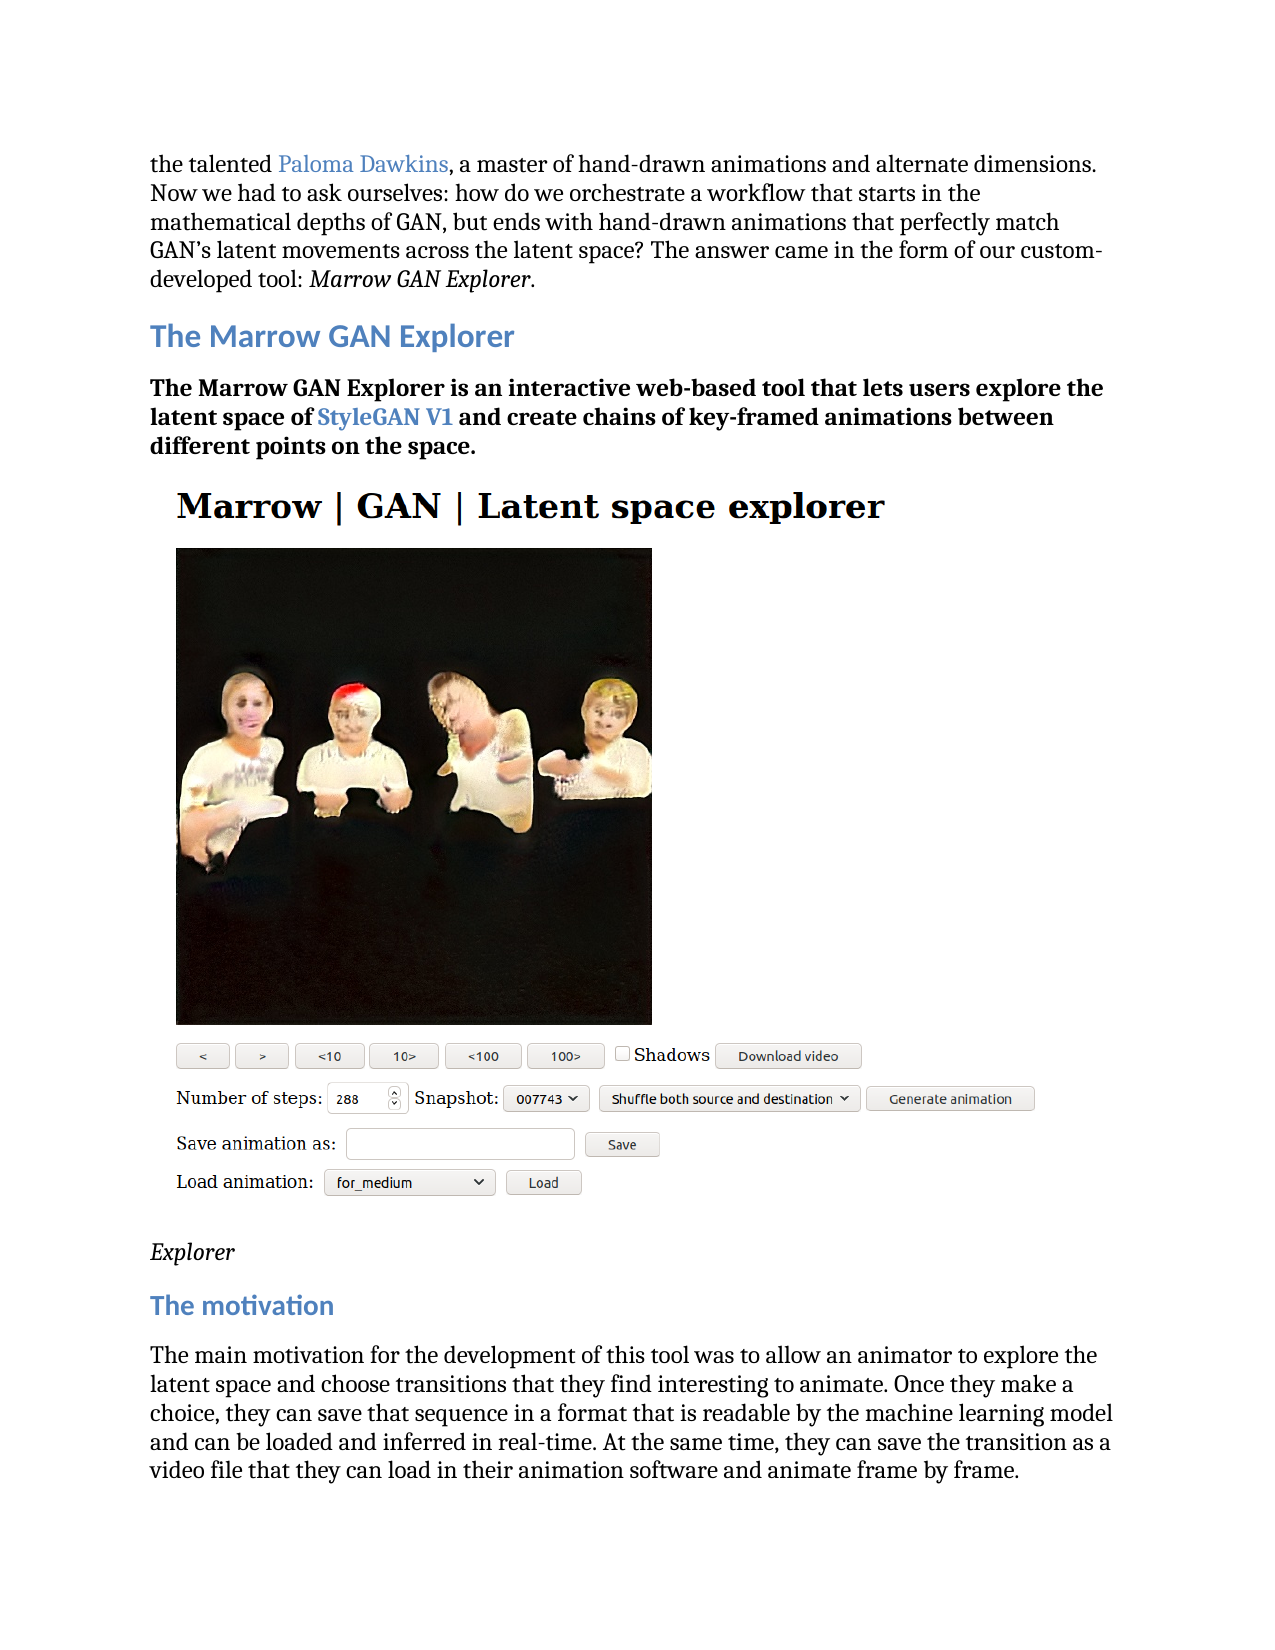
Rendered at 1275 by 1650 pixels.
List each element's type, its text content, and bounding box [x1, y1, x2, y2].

subtitle The motivation [150, 1287, 1125, 1323]
text The main motivation for the development of this tool was to allow an animator to explore the latent space and choose transitions that they find interesting to animate. Once they make a choice, they can save that sequence in a format that is readable by the machine learning model and can be loaded and inferred in real-time. At the same time, they can save the transition as a video file that they can load in their animation software and animate frame by frame. [150, 1341, 1125, 1485]
text The Marrow GAN Explorer is an interactive web-based tool that lets users explore the latent space of StyleGAN V1 and create chains of key-framed animations between different points on the space. [150, 374, 1125, 460]
text Explorer [150, 1237, 1125, 1266]
subtitle The Marrow GAN Explorer [150, 314, 1125, 355]
picture [168, 479, 1044, 1217]
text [150, 150, 1125, 294]
